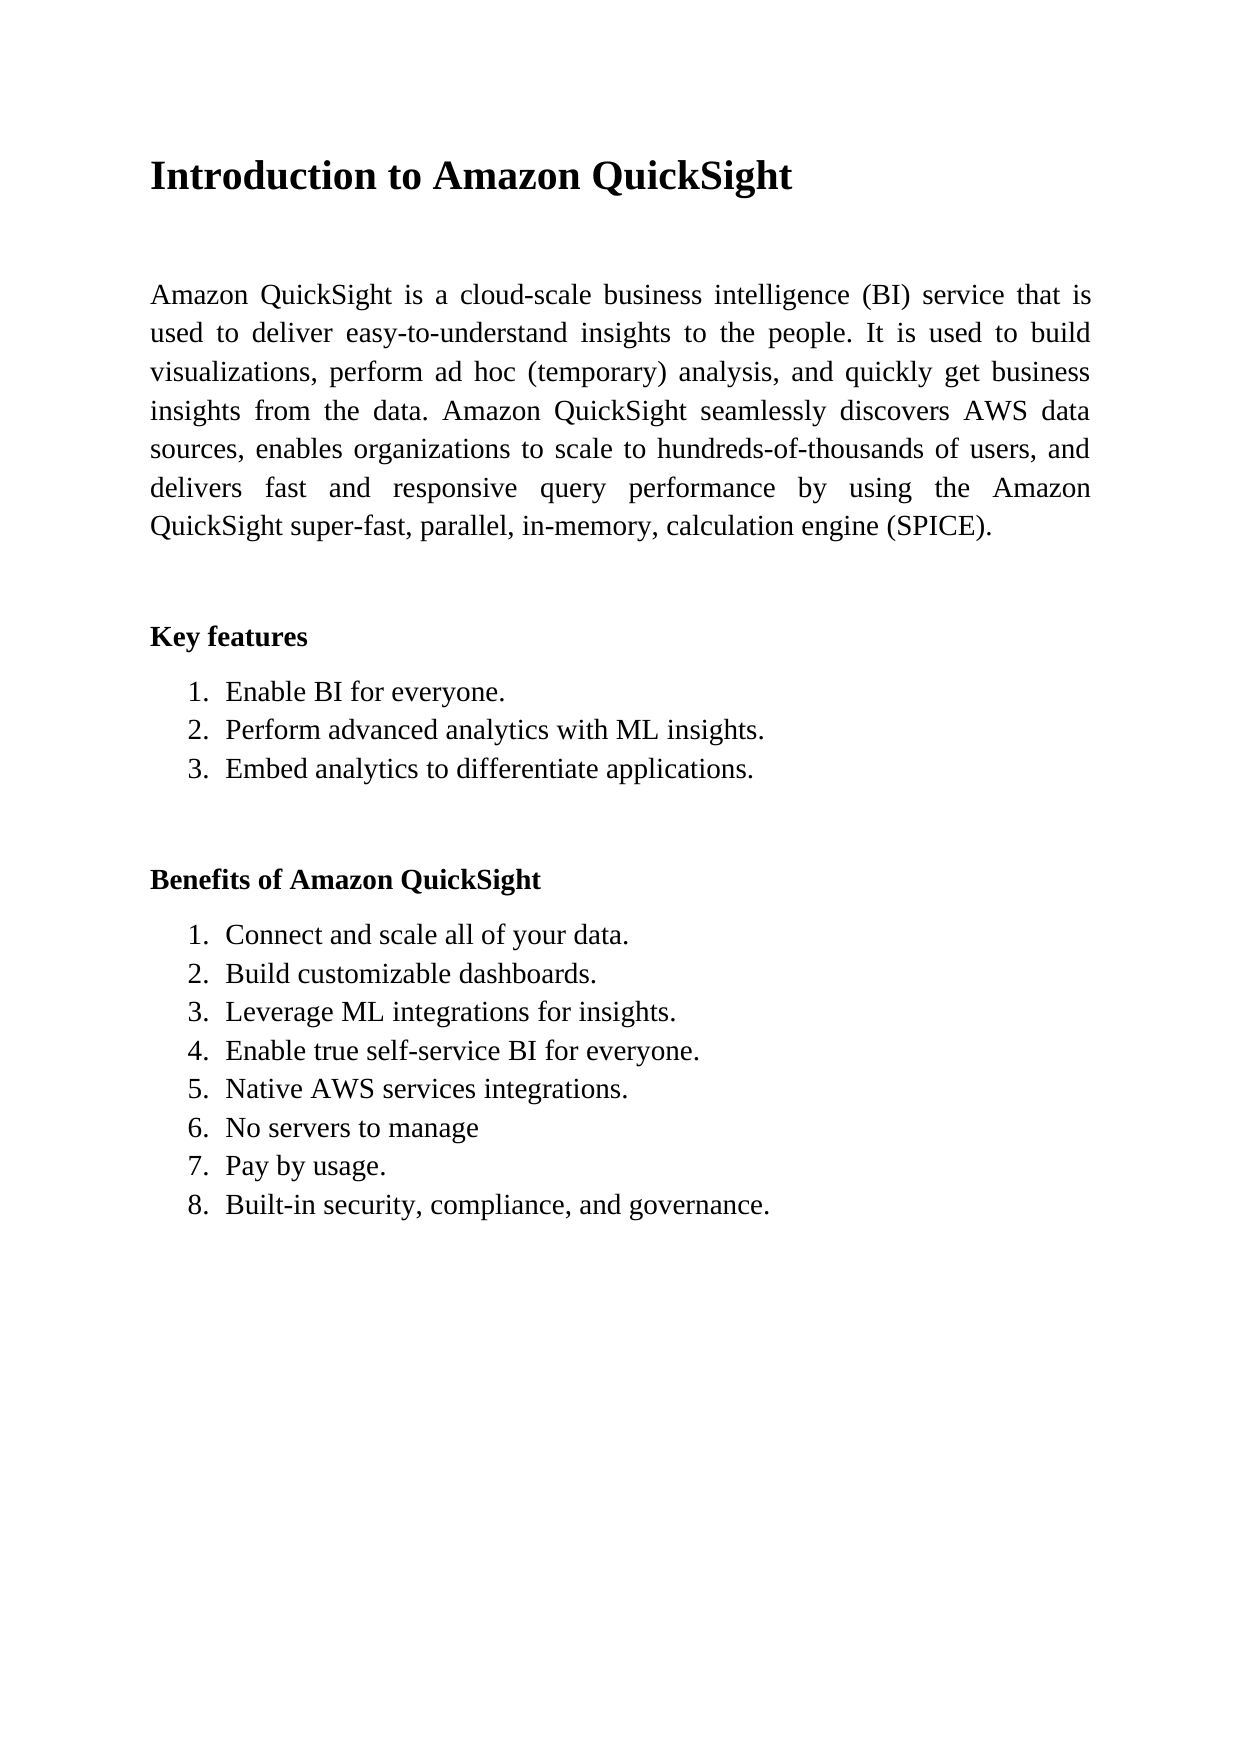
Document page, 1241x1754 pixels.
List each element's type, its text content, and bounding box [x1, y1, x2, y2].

subtitle Key features [150, 619, 1169, 652]
list Built-in security, compliance, and governance. [187, 1187, 1169, 1221]
list Enable true self-service BI for everyone. [187, 1033, 1169, 1066]
text Introduction to Amazon QuickSight [150, 150, 1169, 198]
list Pay by usage. [187, 1148, 1169, 1182]
list Build customizable dashboards. [187, 956, 1169, 989]
list Enable BI for everyone. [187, 674, 1169, 707]
list Embed analytics to differentiate applications. [187, 751, 1169, 784]
subtitle Benefits of Amazon QuickSight [150, 862, 1169, 896]
list Native AWS services integrations. [187, 1071, 1169, 1105]
list Connect and scale all of your data. [187, 917, 1169, 951]
text Amazon QuickSight is a cloud-scale business intelligence (BI) service that is used to deliver easy-to-understand insights to the people. It is used to build visualizations, perform ad hoc (temporary) analysis, and quickly get business insights from the data. Amazon QuickSight seamlessly discovers AWS data sources, enables organizations to scale to hundreds-of-thousands of users, and delivers fast and responsive query performance by using the Amazon QuickSight super-fast, parallel, in-memory, calculation engine (SPICE). [150, 277, 1091, 542]
list Perform advanced analytics with ML insights. [187, 712, 1169, 746]
list Leverage ML integrations for insights. [187, 994, 1169, 1028]
list No servers to manage [187, 1110, 1169, 1143]
